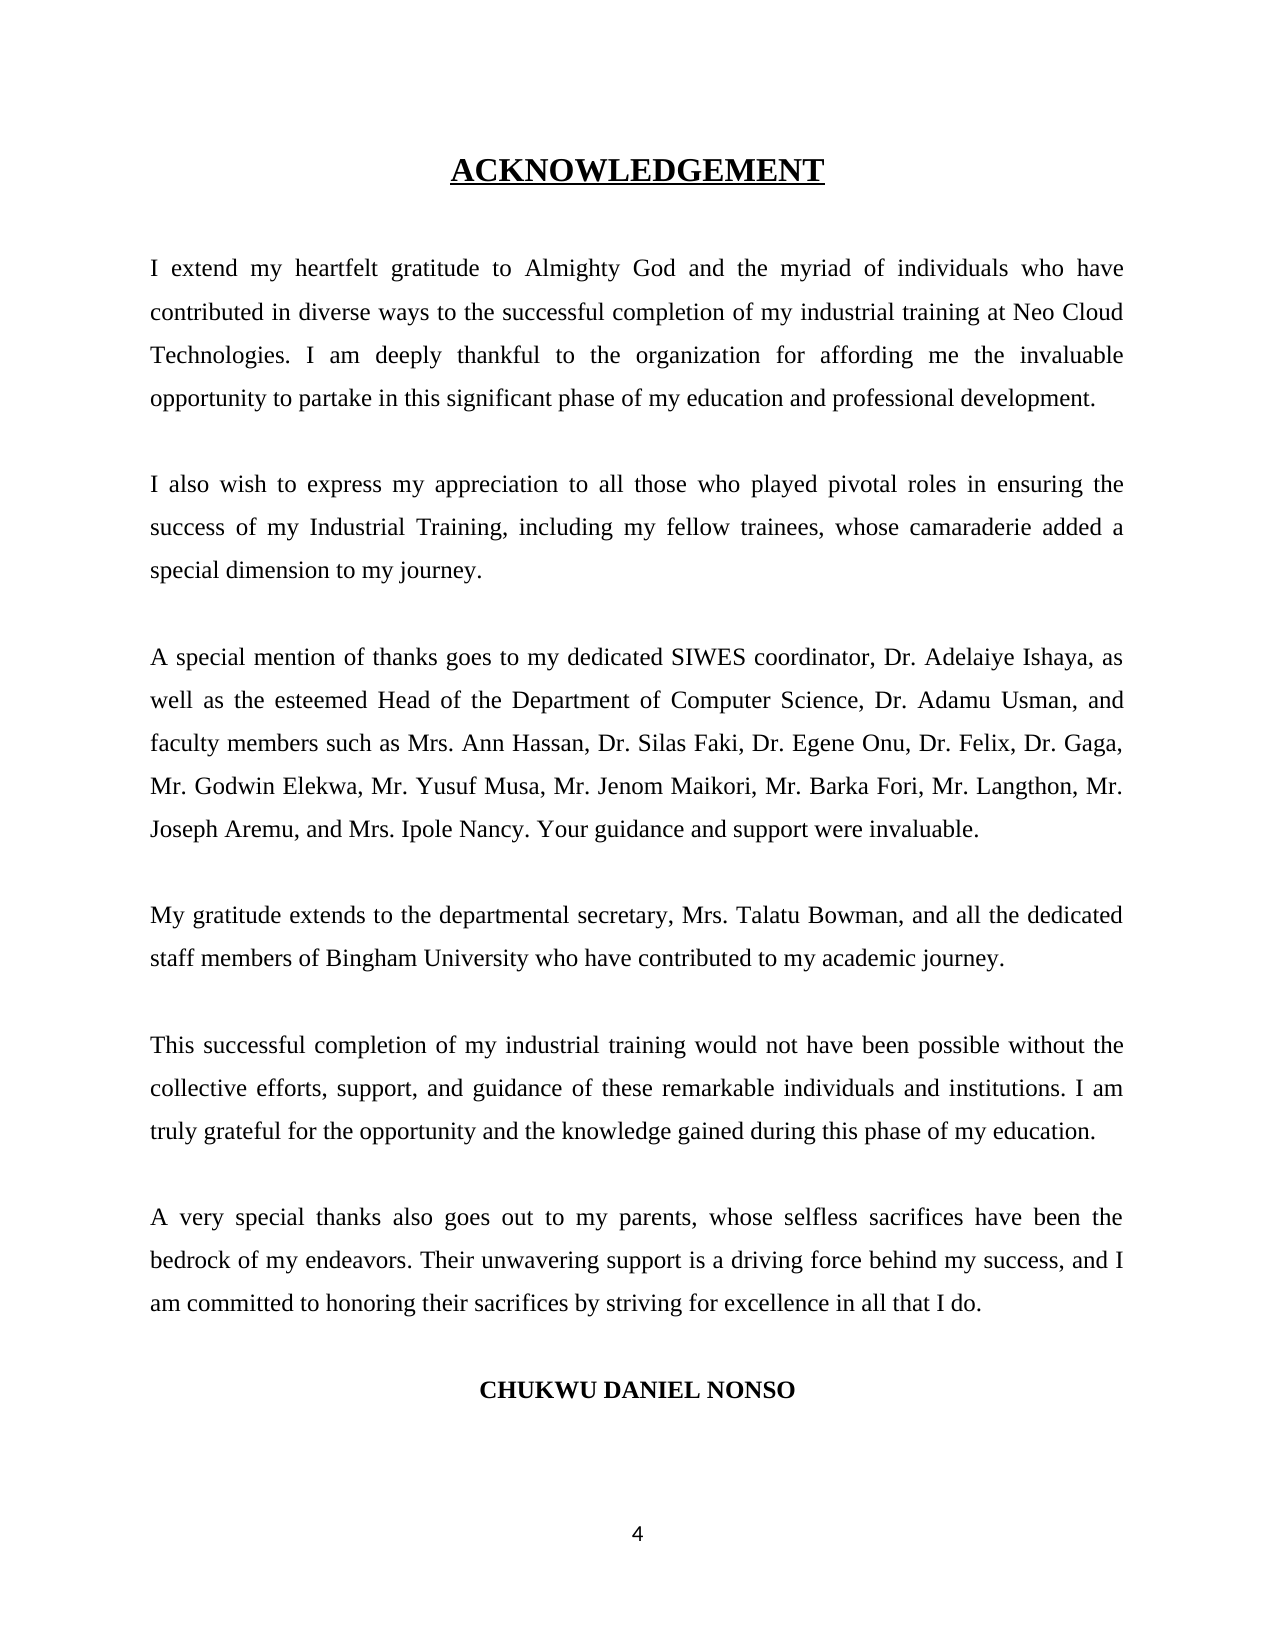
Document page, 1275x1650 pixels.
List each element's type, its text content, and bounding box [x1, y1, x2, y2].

text I also wish to express my appreciation to all those who played pivotal roles in ensuring the success of my Industrial Training, including my fellow trainees, whose camaraderie added a special dimension to my journey. [150, 469, 1125, 584]
subtitle ACKNOWLEDGEMENT [150, 150, 1125, 188]
text My gratitude extends to the departmental secretary, Mrs. Talatu Bowman, and all the dedicated staff members of Bingham University who have contributed to my academic journey. [150, 900, 1125, 972]
text I extend my heartfelt gratitude to Almighty God and the myriad of individuals who have contributed in diverse ways to the successful completion of my industrial training at Neo Cloud Technologies. I am deeply thankful to the organization for affording me the invaluable opportunity to partake in this significant phase of my education and professional development. [150, 253, 1125, 412]
text CHUKWU DANIEL NONSO [150, 1375, 1125, 1403]
text A very special thanks also goes out to my parents, whose selfless sacrifices have been the bedrock of my endeavors. Their unwavering support is a driving force behind my success, and I am committed to honoring their sacrifices by striving for excellence in all that I do. [150, 1202, 1125, 1317]
text This successful completion of my industrial training would not have been possible without the collective efforts, support, and guidance of these remarkable individuals and institutions. I am truly grateful for the opportunity and the knowledge gained during this phase of my education. [150, 1030, 1125, 1145]
text A special mention of thanks goes to my dedicated SIWES coordinator, Dr. Adelaiye Ishaya, as well as the esteemed Head of the Department of Computer Science, Dr. Adamu Usman, and faculty members such as Mrs. Ann Hassan, Dr. Silas Faki, Dr. Egene Onu, Dr. Felix, Dr. Gaga, Mr. Godwin Elekwa, Mr. Yusuf Musa, Mr. Jenom Maikori, Mr. Barka Fori, Mr. Langthon, Mr. Joseph Aremu, and Mrs. Ipole Nancy. Your guidance and support were invaluable. [150, 642, 1125, 843]
